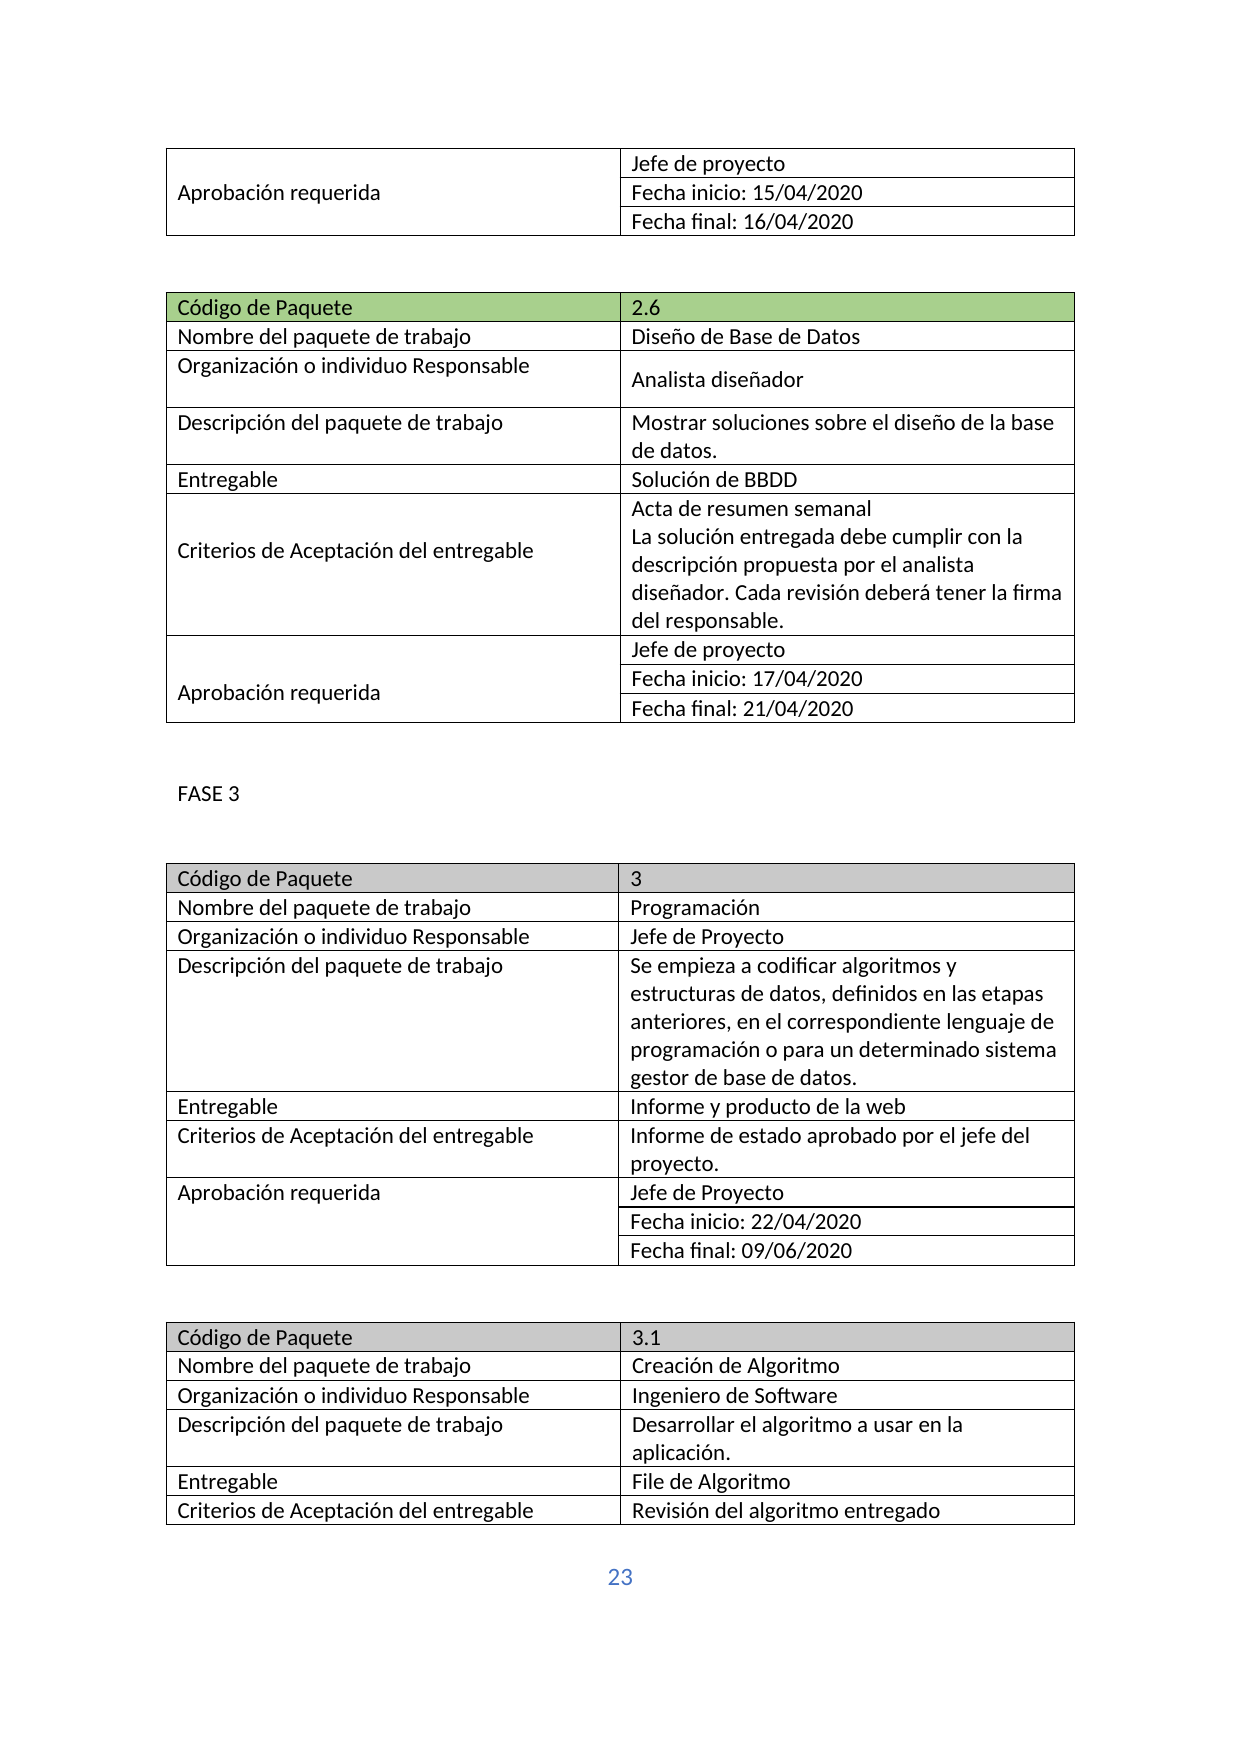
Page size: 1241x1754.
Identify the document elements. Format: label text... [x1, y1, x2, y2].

table_cell Mostrar soluciones sobre el diseño de la base de datos. [621, 408, 1074, 464]
table_cell Analista diseñador [621, 351, 1074, 407]
table_cell Fecha final: 09/06/2020 [619, 1236, 1074, 1264]
table_cell Jefe de proyecto [621, 636, 1074, 663]
table_cell Diseño de Base de Datos [621, 322, 1074, 350]
table_cell Descripción del paquete de trabajo [167, 951, 618, 1091]
table_cell Jefe de Proyecto [619, 922, 1074, 950]
table_cell Solución de BBDD [621, 465, 1074, 493]
table_cell Nombre del paquete de trabajo [167, 322, 620, 350]
table_cell Aprobación requerida [167, 636, 620, 722]
table_cell Fecha inicio: 22/04/2020 [619, 1208, 1074, 1235]
table_cell Criterios de Aceptación del entregable [167, 1496, 620, 1524]
table_cell Criterios de Aceptación del entregable [167, 1121, 618, 1177]
table_cell Informe y producto de la web [619, 1092, 1074, 1120]
table_cell Organización o individuo Responsable [167, 351, 620, 407]
table_cell Entregable [167, 465, 620, 493]
table_cell Creación de Algoritmo [621, 1352, 1074, 1380]
table_cell Organización o individuo Responsable [167, 922, 618, 950]
table_cell File de Algoritmo [621, 1467, 1074, 1495]
table_cell Criterios de Aceptación del entregable [167, 494, 620, 634]
table_cell Descripción del paquete de trabajo [167, 1410, 620, 1466]
table_cell Organización o individuo Responsable [167, 1381, 620, 1409]
table_header Código de Paquete [167, 864, 618, 892]
table_cell Nombre del paquete de trabajo [167, 893, 618, 921]
table_cell Entregable [167, 1092, 618, 1120]
table_cell Revisión del algoritmo entregado [621, 1496, 1074, 1524]
table_cell Fecha final: 21/04/2020 [621, 694, 1074, 722]
table_cell Jefe de Proyecto [619, 1178, 1074, 1206]
table_cell Fecha inicio: 17/04/2020 [621, 665, 1074, 693]
table_header Código de Paquete [167, 293, 620, 321]
table_cell Fecha inicio: 15/04/2020 [621, 178, 1074, 206]
table_cell Nombre del paquete de trabajo [167, 1352, 620, 1380]
table_header 3 [619, 864, 1074, 892]
table_cell Se empieza a codificar algoritmos y estructuras de datos, definidos en las etapas anteriores, en el correspondiente lenguaje de programación o para un determinado sistema gestor de base de datos. [619, 951, 1074, 1091]
text FASE 3 [177, 779, 1063, 807]
table_header 3.1 [621, 1323, 1074, 1351]
table_cell Jefe de proyecto [621, 149, 1074, 177]
table_cell Entregable [167, 1467, 620, 1495]
table_cell Descripción del paquete de trabajo [167, 408, 620, 464]
table_cell Aprobación requerida [167, 149, 620, 235]
table_header 2.6 [621, 293, 1074, 321]
table_cell Fecha final: 16/04/2020 [621, 207, 1074, 235]
table_cell Programación [619, 893, 1074, 921]
table_cell Desarrollar el algoritmo a usar en la aplicación. [621, 1410, 1074, 1466]
table_header Código de Paquete [167, 1323, 620, 1351]
table_cell Aprobación requerida [167, 1178, 618, 1264]
table_cell Ingeniero de Software [621, 1381, 1074, 1409]
table_cell Informe de estado aprobado por el jefe del proyecto. [619, 1121, 1074, 1177]
